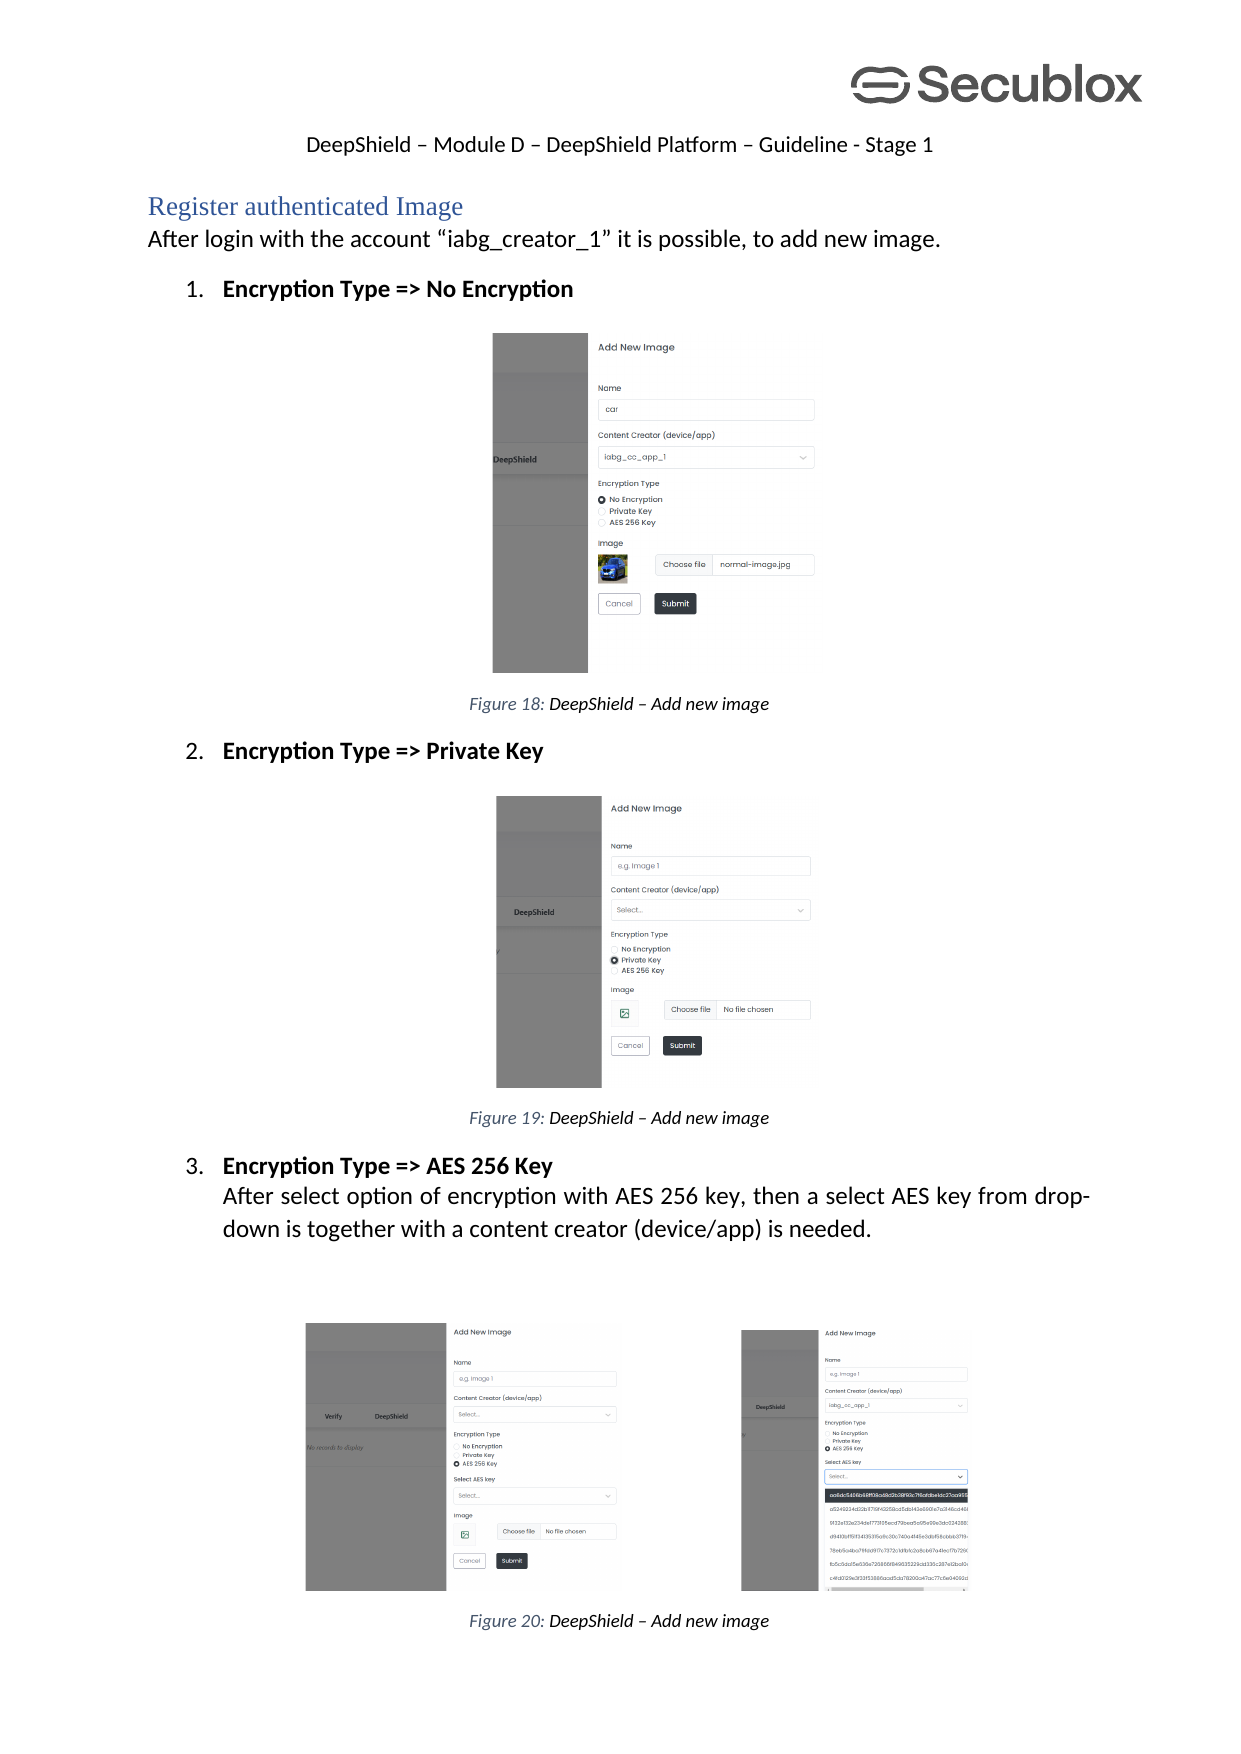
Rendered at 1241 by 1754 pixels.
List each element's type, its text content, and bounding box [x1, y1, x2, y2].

text Figure 19: DeepShield – Add new image [148, 1106, 1093, 1129]
picture [741, 1330, 973, 1591]
picture [492, 333, 823, 673]
list Encryption Type => AES 256 Key [185, 1150, 1093, 1180]
list Encryption Type => No Encryption [185, 273, 1093, 304]
text After login with the account “iabg_creator_1” it is possible, to add new image. [148, 223, 1093, 254]
picture [496, 796, 819, 1088]
subtitle Register authenticated Image [148, 190, 1093, 221]
text Figure 20: DeepShield – Add new image [148, 1609, 1093, 1632]
list Encryption Type => Private Key [185, 736, 1093, 766]
list After select option of encryption with AES 256 key, then a select AES key from drop-down is together with a content creator (device/app) is needed. [223, 1180, 1093, 1244]
text Figure 18: DeepShield – Add new image [148, 692, 1093, 715]
picture [305, 1323, 623, 1591]
